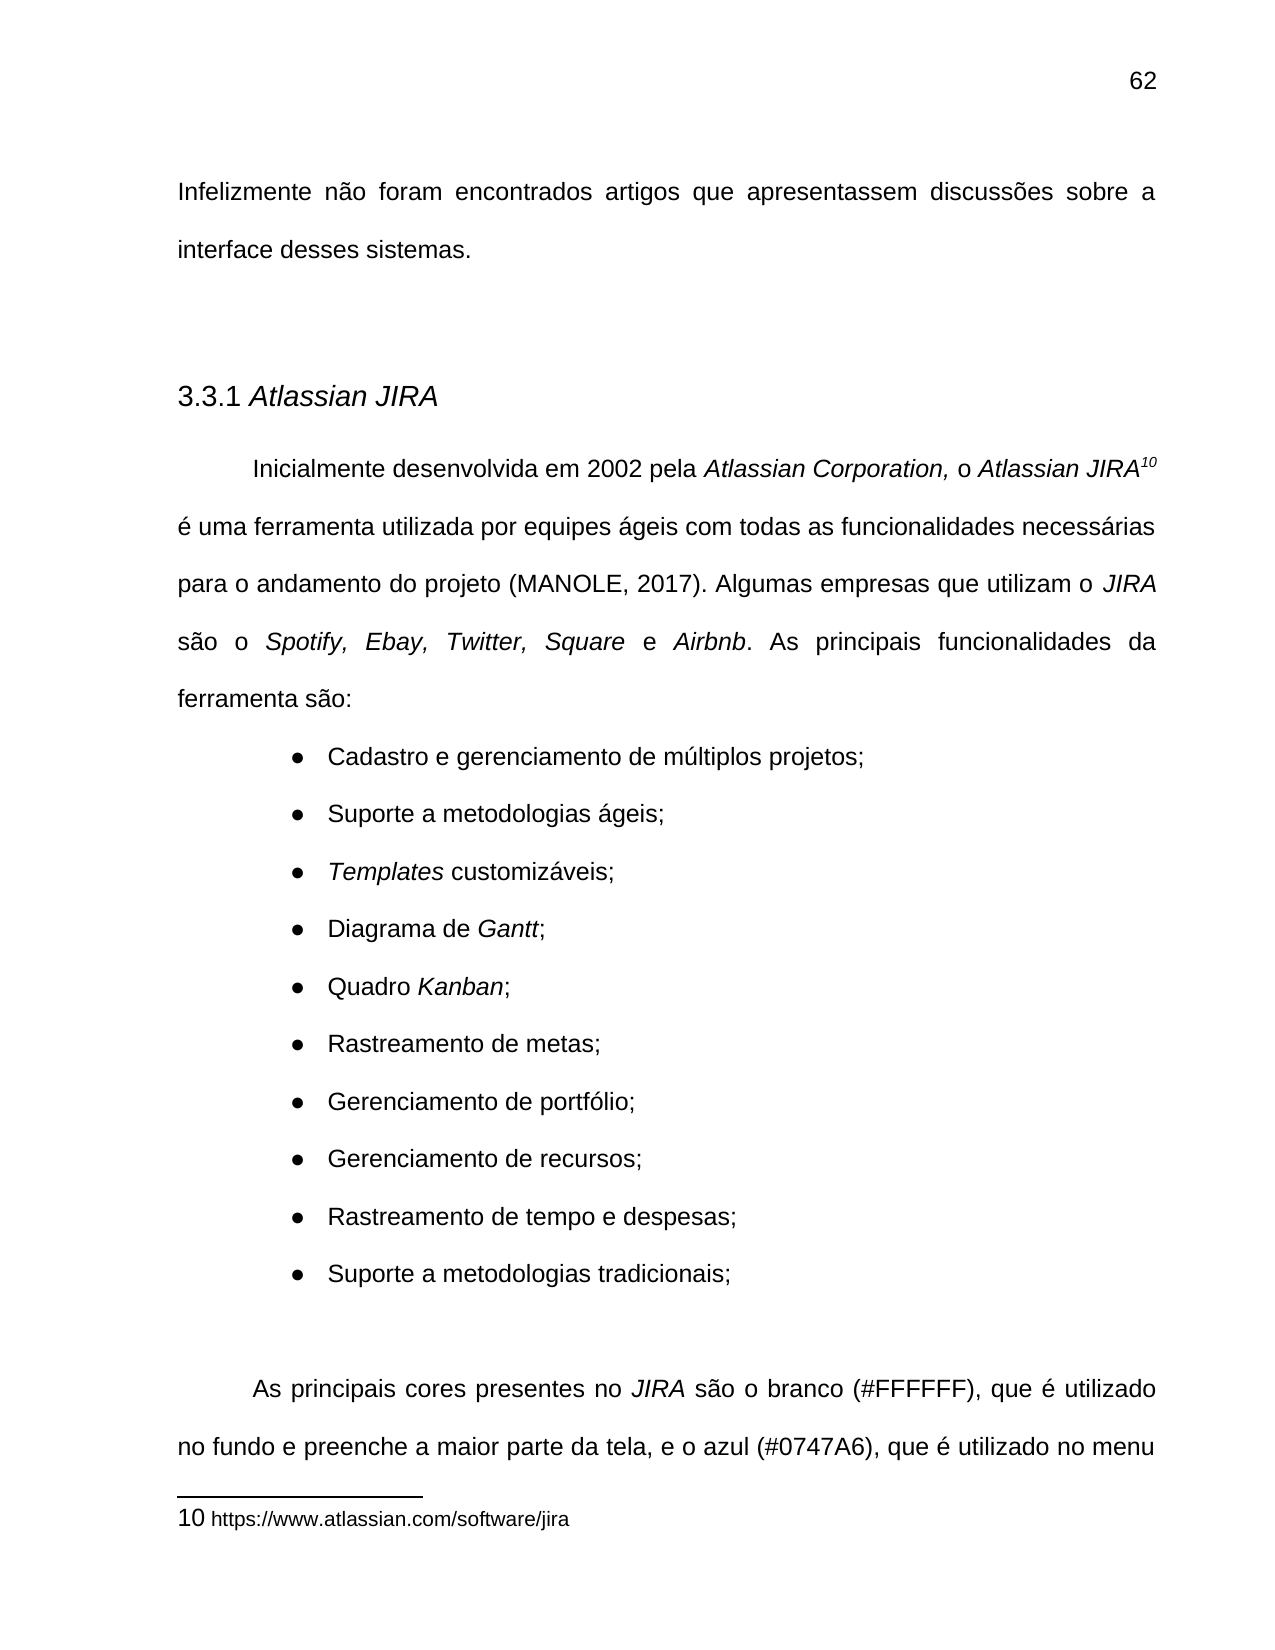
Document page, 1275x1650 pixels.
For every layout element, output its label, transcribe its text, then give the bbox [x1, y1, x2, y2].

list Templates customizáveis; [290, 857, 1157, 886]
subtitle 3.3.1 Atlassian JIRA [177, 379, 1157, 412]
list Gerenciamento de recursos; [290, 1144, 1157, 1173]
list Suporte a metodologias ágeis; [290, 799, 1157, 828]
list Suporte a metodologias tradicionais; [290, 1259, 1157, 1288]
list Diagrama de Gantt; [290, 914, 1157, 943]
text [177, 1374, 1157, 1461]
list Quadro Kanban; [290, 972, 1157, 1001]
list Gerenciamento de portfólio; [290, 1087, 1157, 1116]
list Rastreamento de tempo e despesas; [290, 1202, 1157, 1231]
list Cadastro e gerenciamento de múltiplos projetos; [290, 742, 1157, 771]
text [177, 177, 1157, 263]
list Rastreamento de metas; [290, 1029, 1157, 1058]
text Inicialmente desenvolvida em 2002 pela Atlassian Corporation, o Atlassian JIRA é uma ferramenta utilizada por equipes ágeis com todas as funcionalidades necessárias para o andamento do projeto (MANOLE, 2017). Algumas empresas que utilizam o JIRA são o Spotify, Ebay, Twitter, Square e Airbnb. As principais funcionalidades da ferramenta são: [177, 454, 1157, 713]
